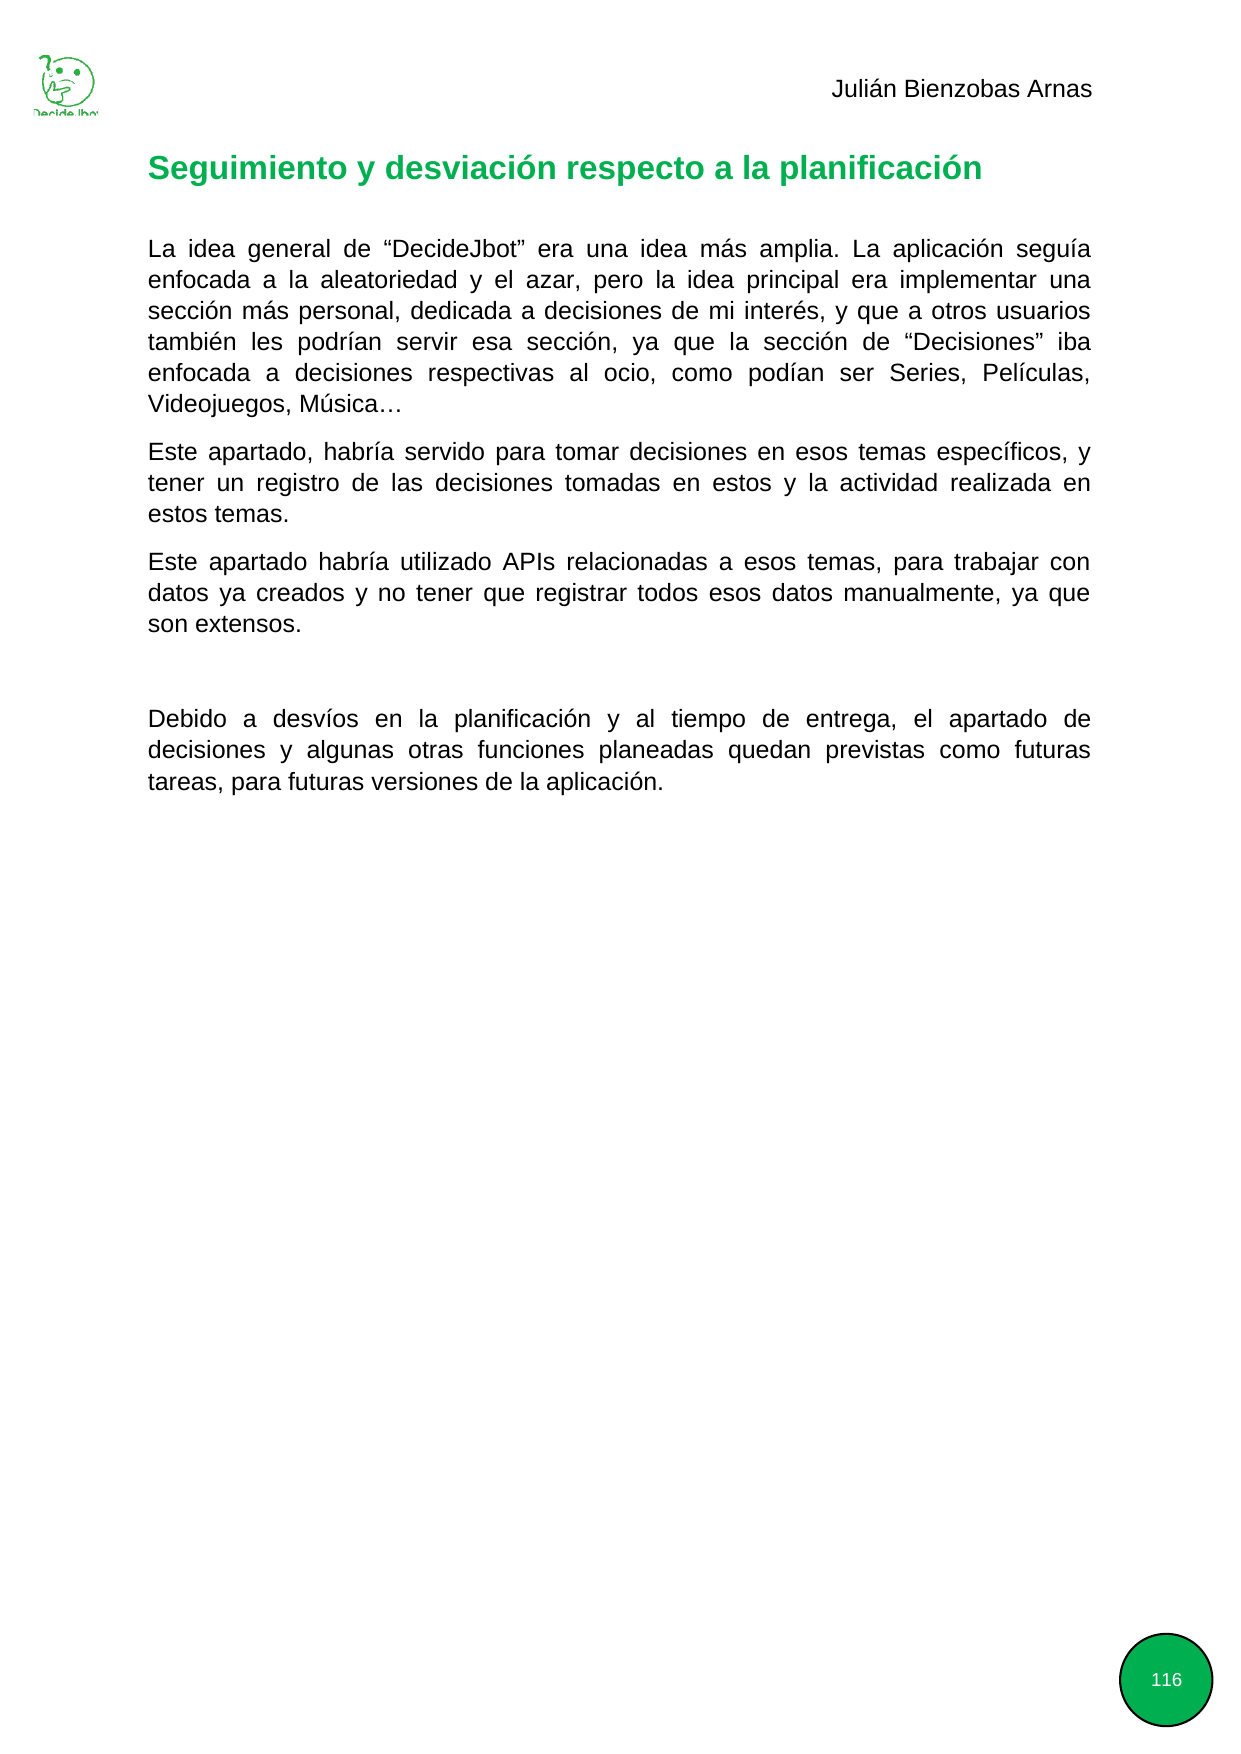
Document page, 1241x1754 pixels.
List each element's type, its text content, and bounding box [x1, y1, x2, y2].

text Este apartado habría utilizado APIs relacionadas a esos temas, para trabajar con datos ya creados y no tener que registrar todos esos datos manualmente, ya que son extensos. [148, 547, 1092, 638]
text Este apartado, habría servido para tomar decisiones en esos temas específicos, y tener un registro de las decisiones tomadas en estos y la actividad realizada en estos temas. [148, 437, 1092, 528]
text Debido a desvíos en la planificación y al tiempo de entrega, el apartado de decisiones y algunas otras funciones planeadas quedan previstas como futuras tareas, para futuras versiones de la aplicación. [148, 704, 1092, 795]
text La idea general de “DecideJbot” era una idea más amplia. La aplicación seguía enfocada a la aleatoriedad y el azar, pero la idea principal era implementar una sección más personal, dedicada a decisiones de mi interés, y que a otros usuarios también les podrían servir esa sección, ya que la sección de “Decisiones” iba enfocada a decisiones respectivas al ocio, como podían ser Series, Películas, Videojuegos, Música… [148, 234, 1092, 418]
subtitle Seguimiento y desviación respecto a la planificación [148, 148, 1092, 186]
picture [32, 55, 99, 114]
